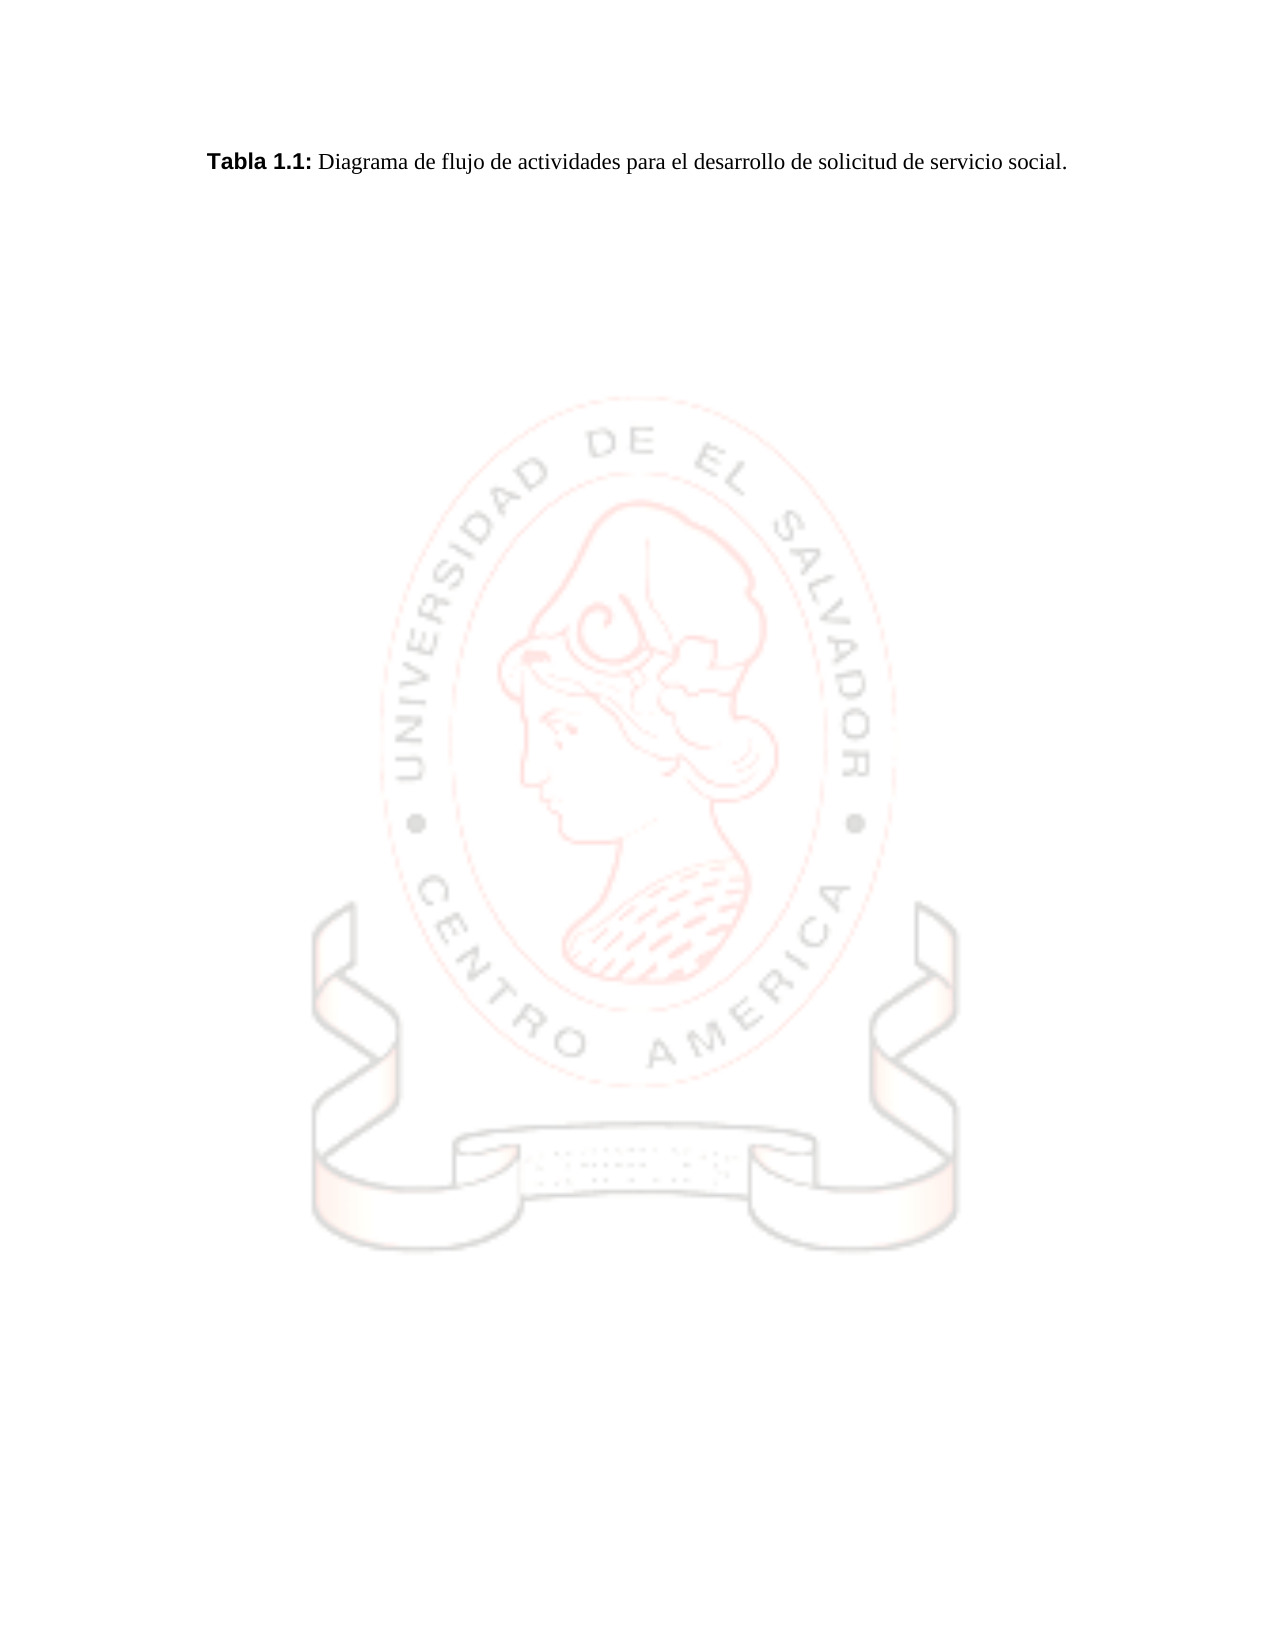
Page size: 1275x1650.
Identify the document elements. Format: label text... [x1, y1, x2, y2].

text Tabla 1.1: Diagrama de flujo de actividades para el desarrollo de solicitud de servicio social. [177, 148, 1098, 174]
